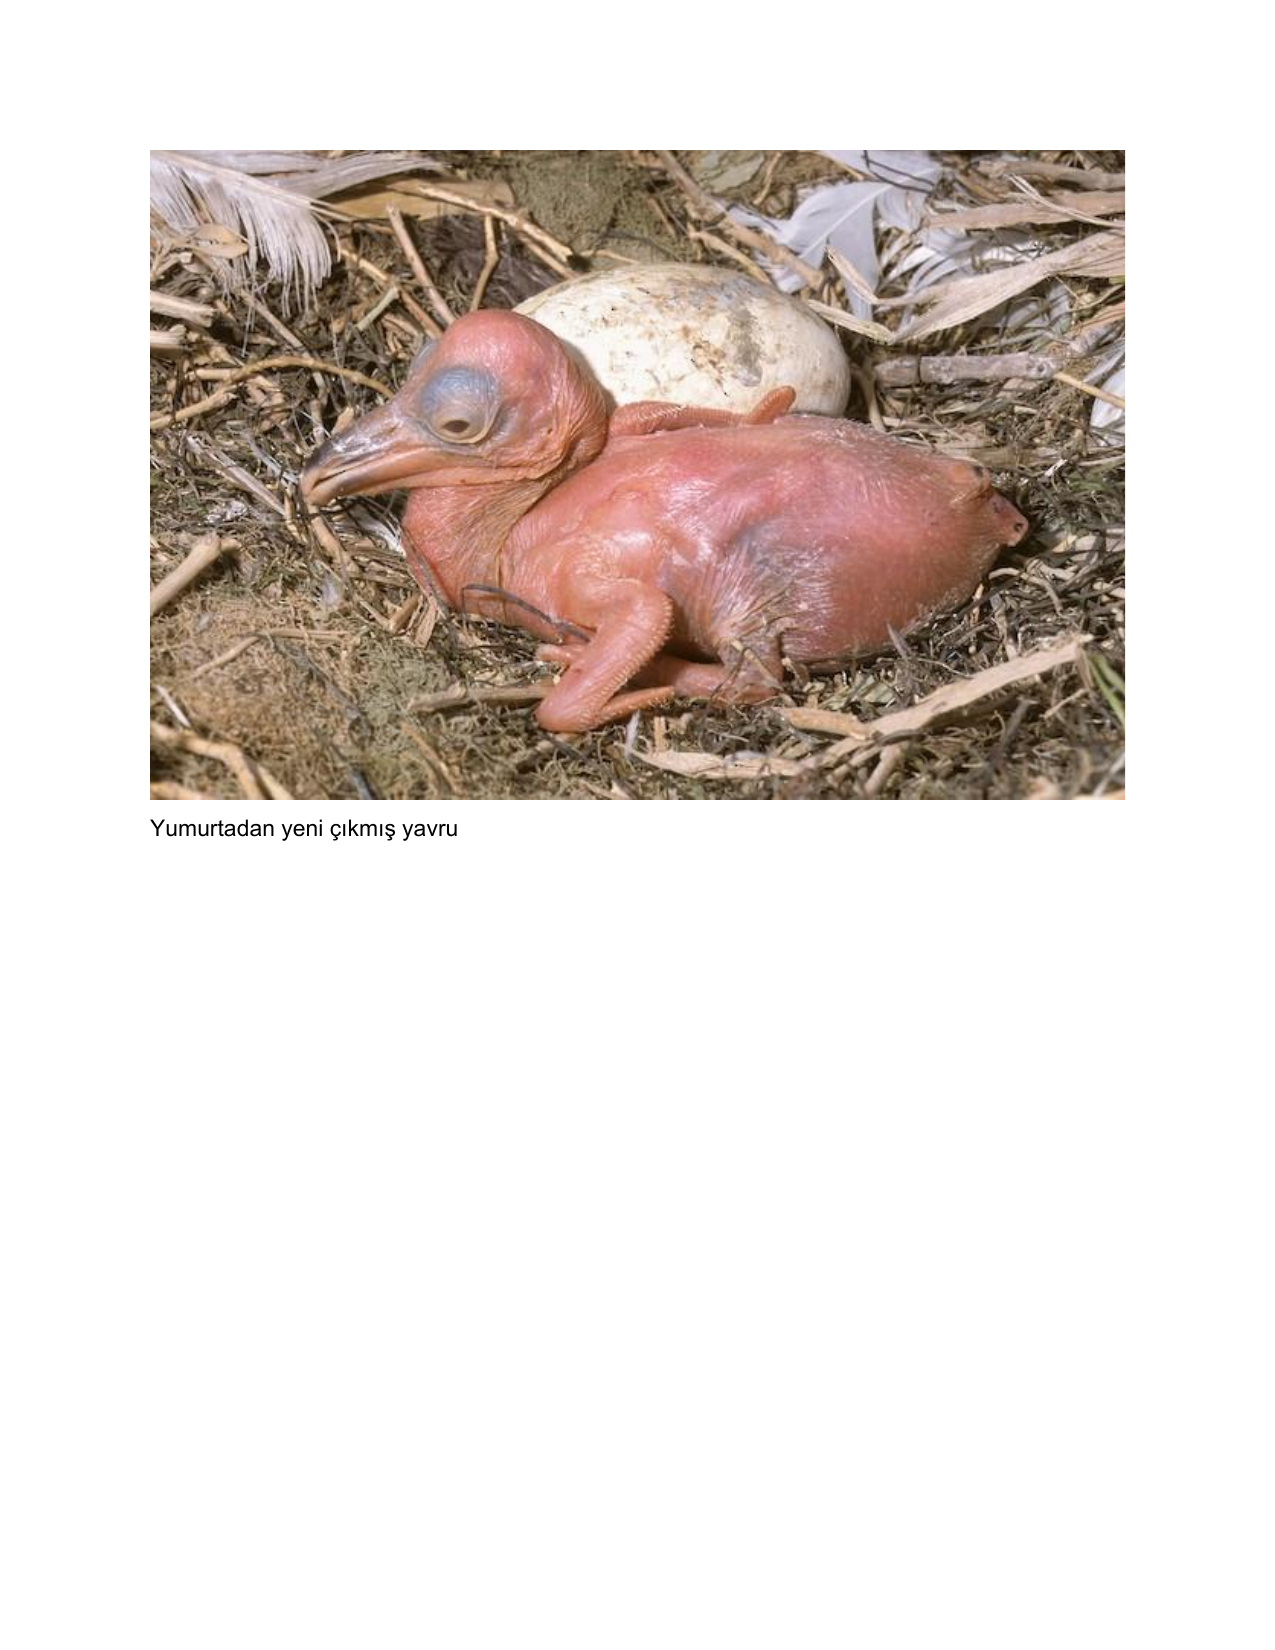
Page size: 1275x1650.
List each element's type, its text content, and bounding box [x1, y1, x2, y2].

text Yumurtadan yeni çıkmış yavru [150, 800, 1125, 841]
picture [150, 150, 1125, 800]
